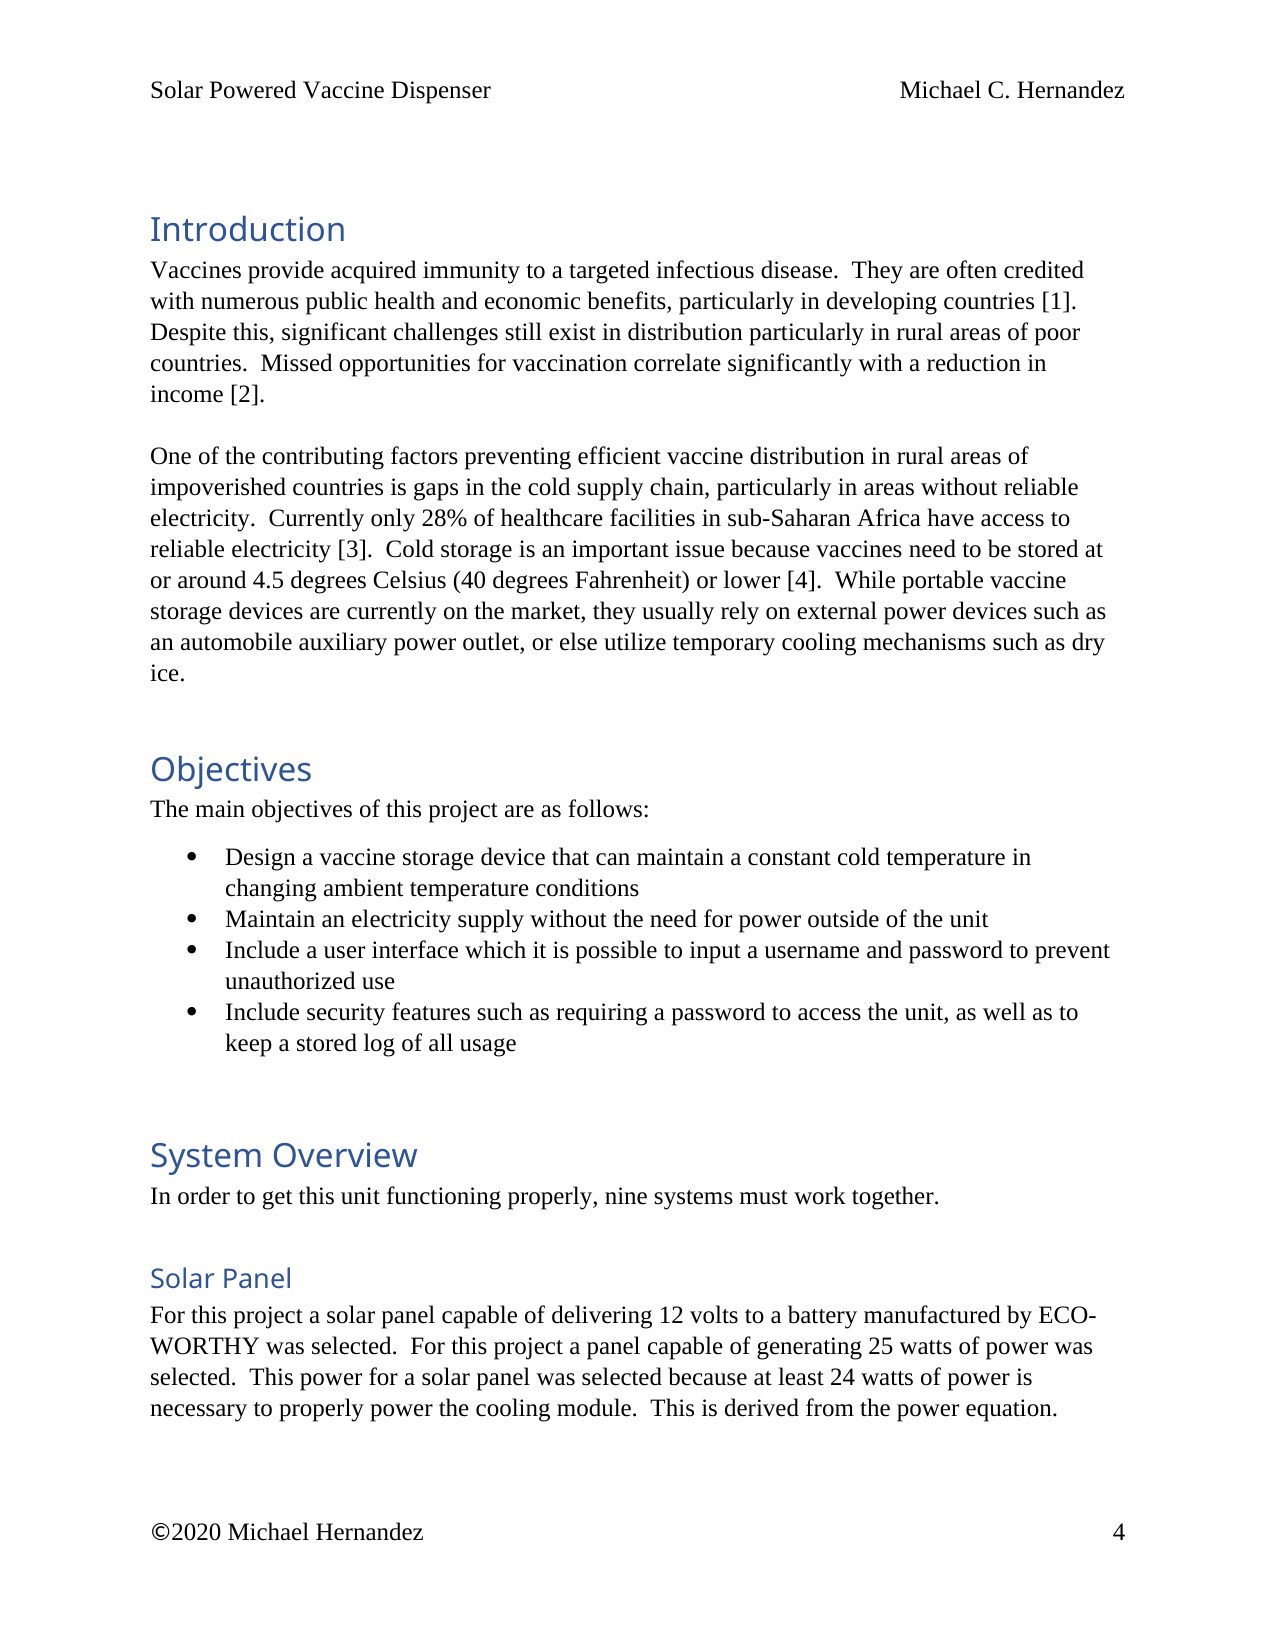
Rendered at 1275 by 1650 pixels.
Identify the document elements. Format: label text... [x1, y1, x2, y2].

text One of the contributing factors preventing efficient vaccine distribution in rural areas of impoverished countries is gaps in the cold supply chain, particularly in areas without reliable electricity. Currently only 28% of healthcare facilities in sub-Saharan Africa have access to reliable electricity . Cold storage is an important issue because vaccines need to be stored at or around 4.5 degrees Celsius (40 degrees Fahrenheit) or lower . While portable vaccine storage devices are currently on the market, they usually rely on external power devices such as an automobile auxiliary power outlet, or else utilize temporary cooling mechanisms such as dry ice. [150, 441, 1125, 687]
subtitle Solar Panel [150, 1260, 1125, 1297]
subtitle System Overview [150, 1132, 1125, 1178]
list Maintain an electricity supply without the need for power outside of the unit [187, 904, 1125, 933]
text Vaccines provide acquired immunity to a targeted infectious disease. They are often credited with numerous public health and economic benefits, particularly in developing countries . Despite this, significant challenges still exist in distribution particularly in rural areas of poor countries. Missed opportunities for vaccination correlate significantly with a reduction in income . [150, 255, 1125, 408]
subtitle Introduction [150, 206, 1125, 251]
subtitle Objectives [150, 746, 1125, 791]
list Include security features such as requiring a password to access the unit, as well as to keep a stored log of all usage [187, 997, 1125, 1057]
text The main objectives of this project are as follows: [150, 794, 1125, 823]
list Design a vaccine storage device that can maintain a constant cold temperature in changing ambient temperature conditions [187, 842, 1125, 902]
text In order to get this unit functioning properly, nine systems must work together. [150, 1181, 1125, 1210]
text For this project a solar panel capable of delivering 12 volts to a battery manufactured by ECO-WORTHY was selected. For this project a panel capable of generating 25 watts of power was selected. This power for a solar panel was selected because at least 24 watts of power is necessary to properly power the cooling module. This is derived from the power equation. [150, 1300, 1125, 1422]
list Include a user interface which it is possible to input a username and password to prevent unauthorized use [187, 935, 1125, 995]
